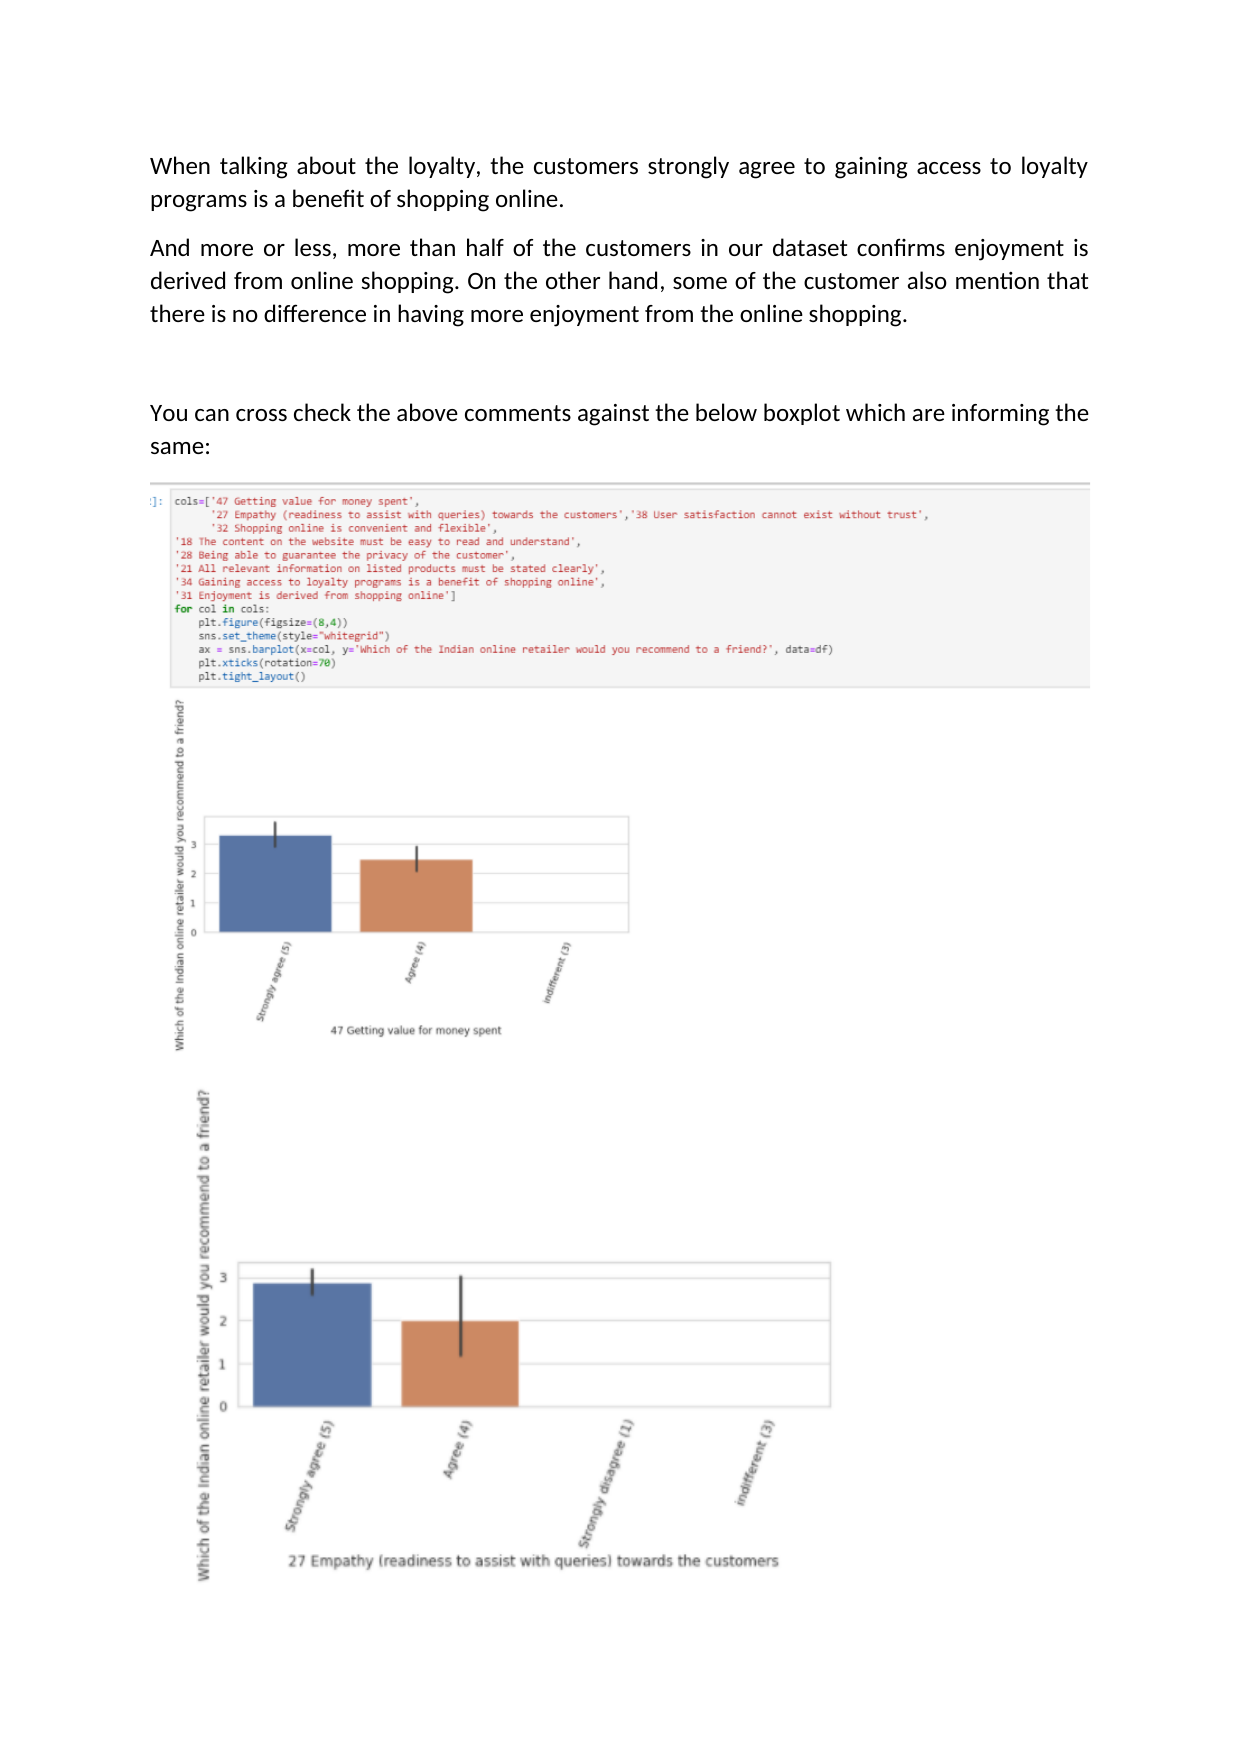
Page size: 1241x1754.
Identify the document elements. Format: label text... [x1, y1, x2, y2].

text When talking about the loyalty, the customers strongly agree to gaining access to loyalty programs is a benefit of shopping online. [150, 150, 1090, 213]
picture [150, 480, 1091, 1058]
text And more or less, more than half of the customers in our dataset confirms enjoyment is derived from online shopping. On the other hand, some of the customer also mention that there is no difference in having more enjoyment from the online shopping. [150, 232, 1090, 329]
picture [150, 1076, 1027, 1589]
text You can cross check the above comments against the below boxplot which are informing the same: [150, 397, 1090, 461]
